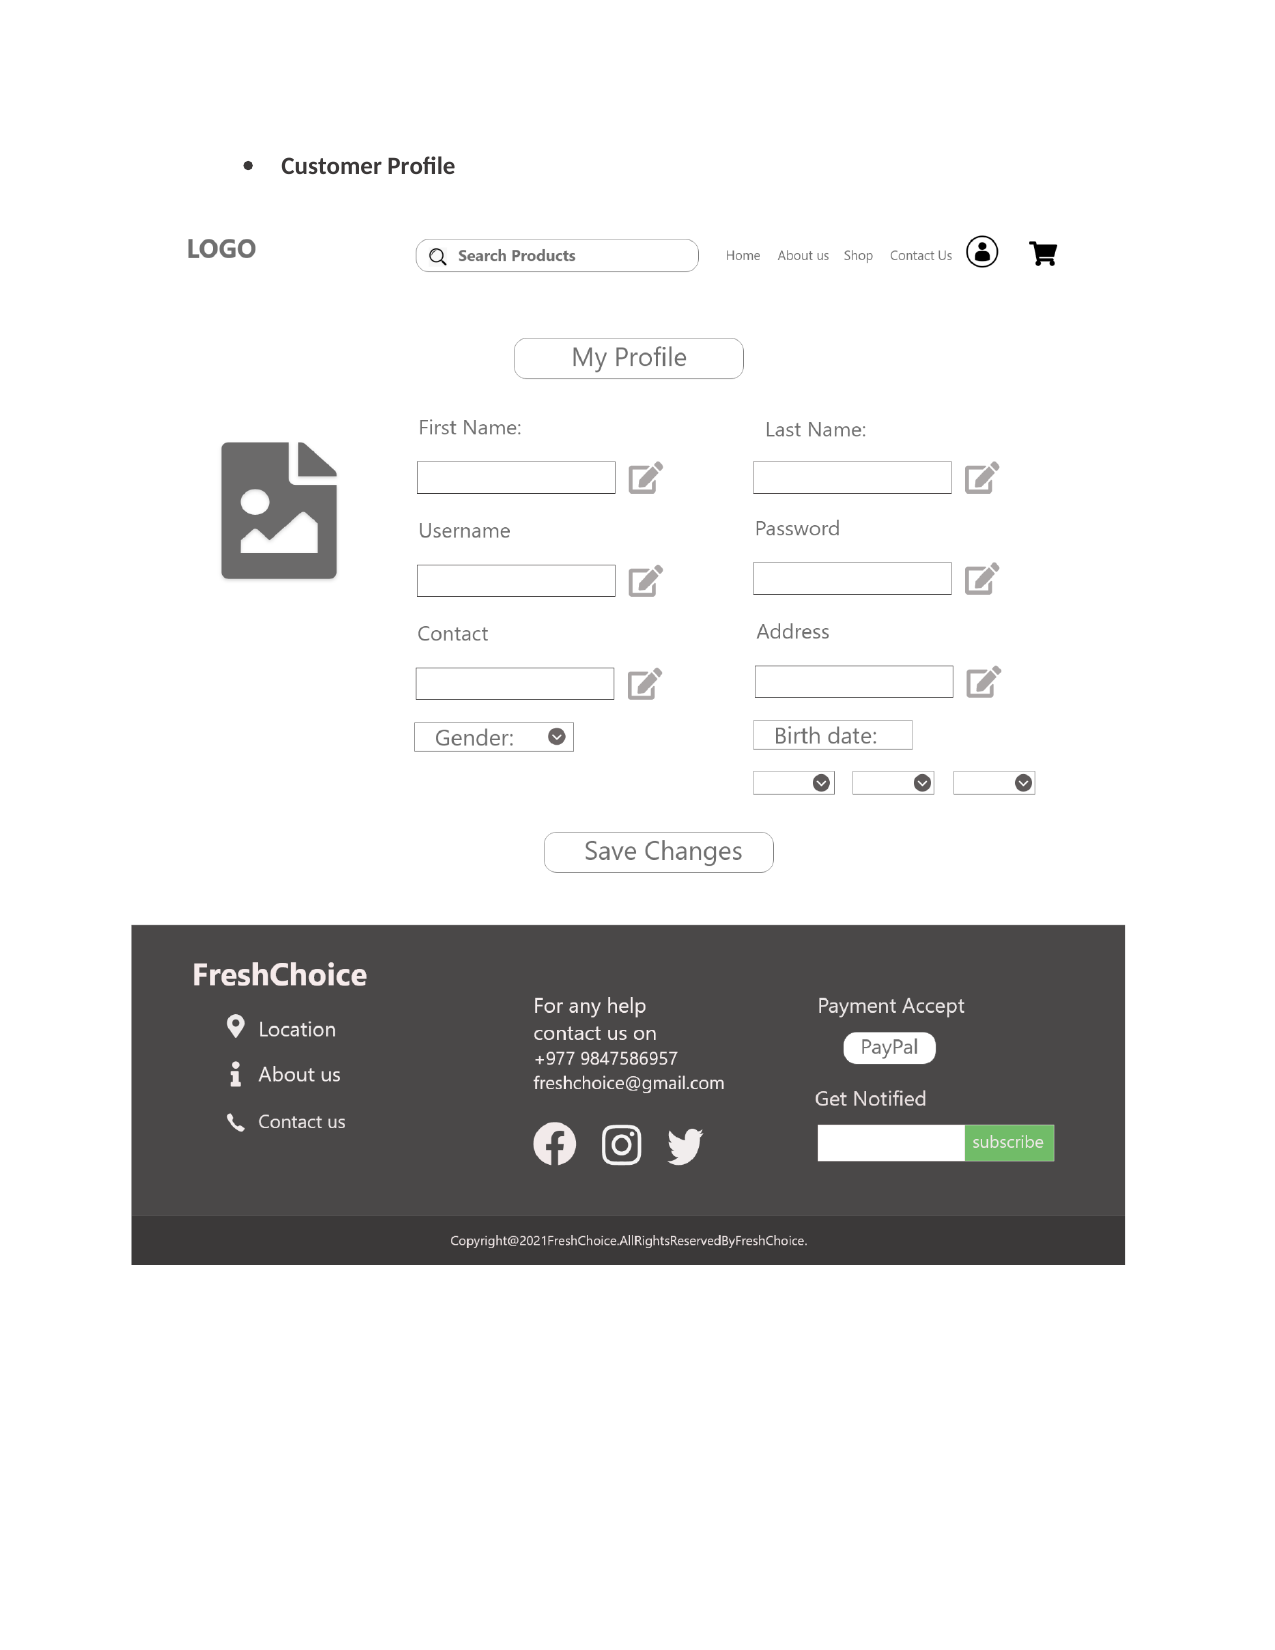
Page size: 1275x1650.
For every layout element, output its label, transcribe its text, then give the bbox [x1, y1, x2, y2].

list Customer Profile [244, 150, 1125, 181]
picture [131, 199, 1125, 1265]
